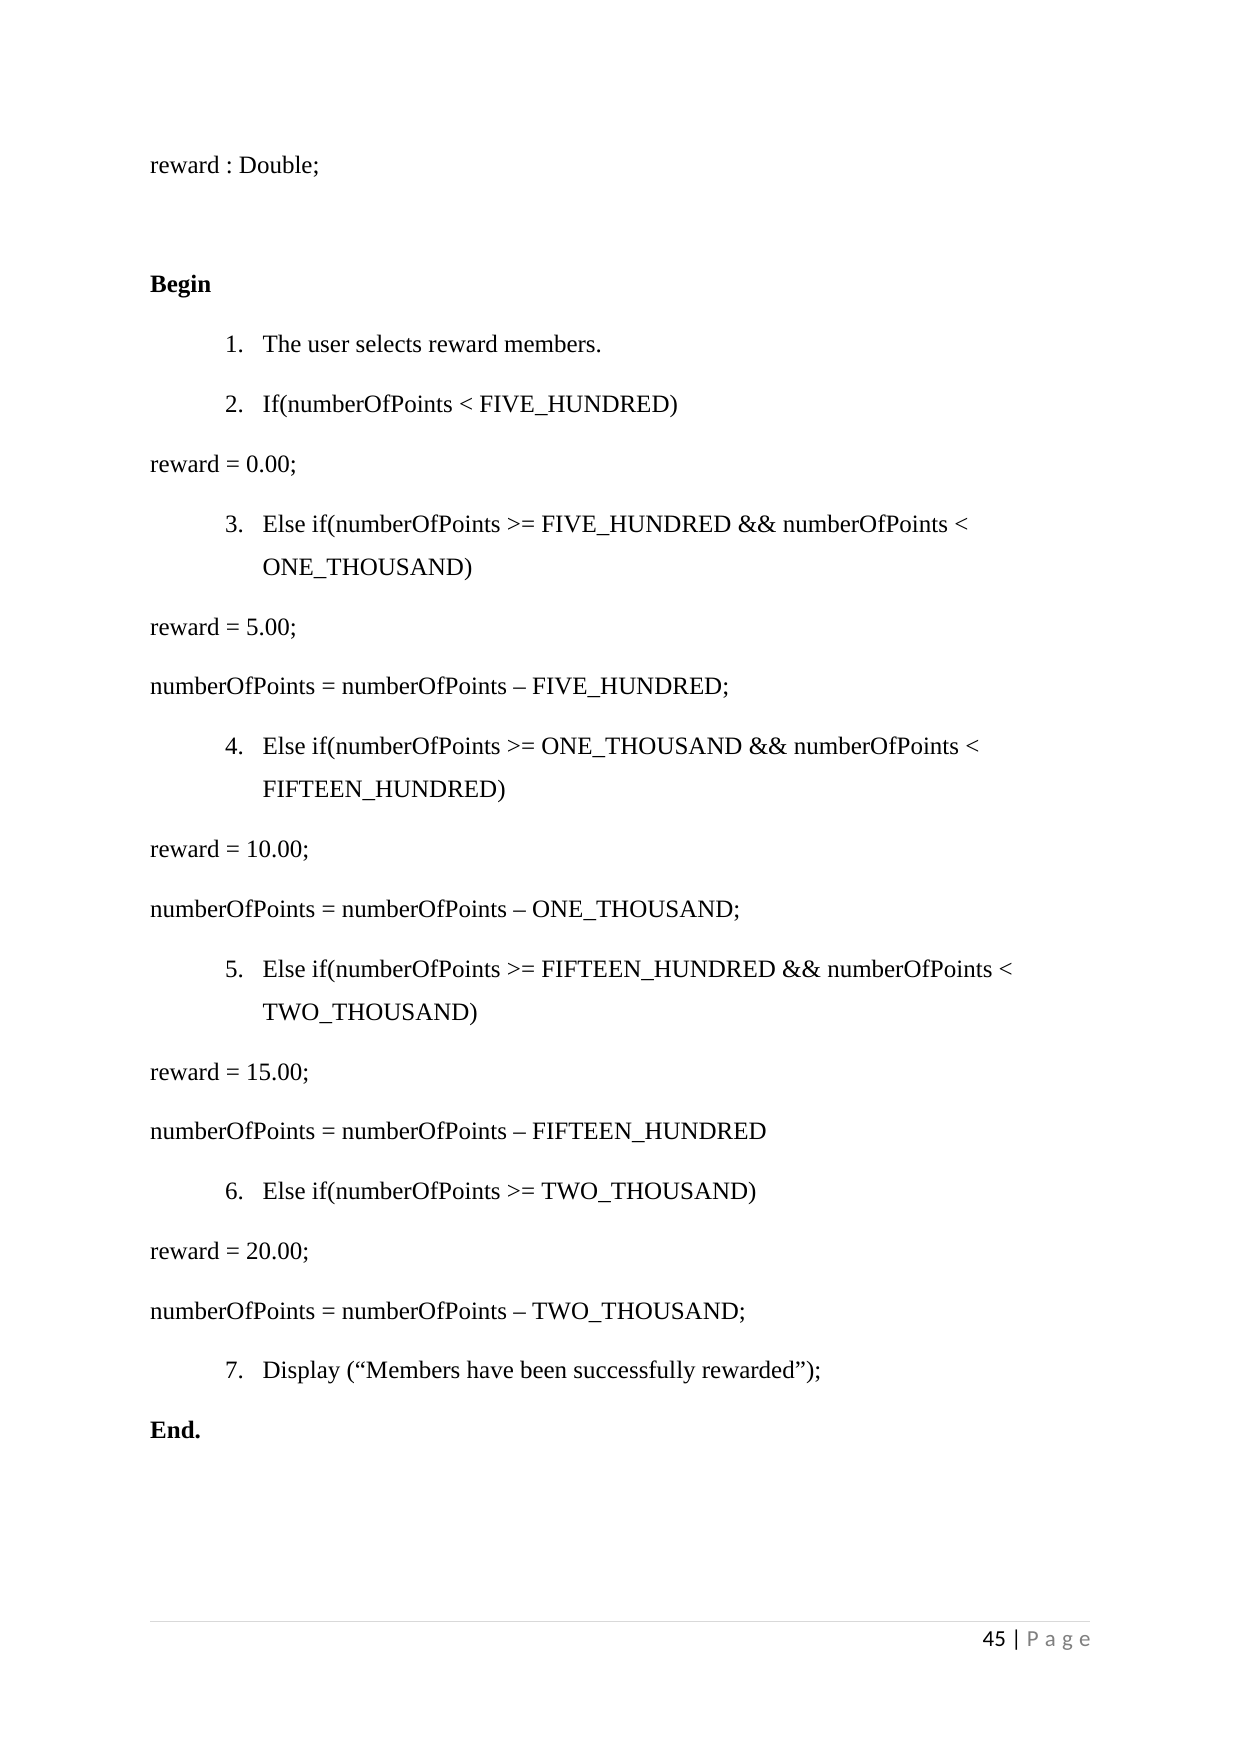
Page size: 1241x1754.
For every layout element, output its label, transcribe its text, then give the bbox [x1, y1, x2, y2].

text numberOfPoints = numberOfPoints – FIVE_HUNDRED; [150, 671, 1090, 700]
text reward = 0.00; [150, 449, 1090, 478]
text reward = 5.00; [150, 612, 1090, 640]
text numberOfPoints = numberOfPoints – FIFTEEN_HUNDRED [150, 1116, 1090, 1145]
list Else if(numberOfPoints >= FIFTEEN_HUNDRED && numberOfPoints < TWO_THOUSAND) [225, 954, 1090, 1026]
list The user selects reward members. [225, 329, 1090, 358]
list If(numberOfPoints < FIVE_HUNDRED) [225, 389, 1090, 418]
list Display (“Members have been successfully rewarded”); [225, 1356, 1090, 1384]
list Else if(numberOfPoints >= ONE_THOUSAND && numberOfPoints < FIFTEEN_HUNDRED) [225, 731, 1090, 803]
text End. [150, 1415, 1090, 1444]
text reward = 20.00; [150, 1236, 1090, 1265]
text reward : Double; [150, 150, 1090, 179]
list Else if(numberOfPoints >= TWO_THOUSAND) [225, 1176, 1090, 1205]
text numberOfPoints = numberOfPoints – ONE_THOUSAND; [150, 894, 1090, 923]
text reward = 15.00; [150, 1057, 1090, 1085]
text Begin [150, 269, 1090, 298]
list Else if(numberOfPoints >= FIVE_HUNDRED && numberOfPoints < ONE_THOUSAND) [225, 509, 1090, 581]
text numberOfPoints = numberOfPoints – TWO_THOUSAND; [150, 1296, 1090, 1324]
text reward = 10.00; [150, 834, 1090, 863]
